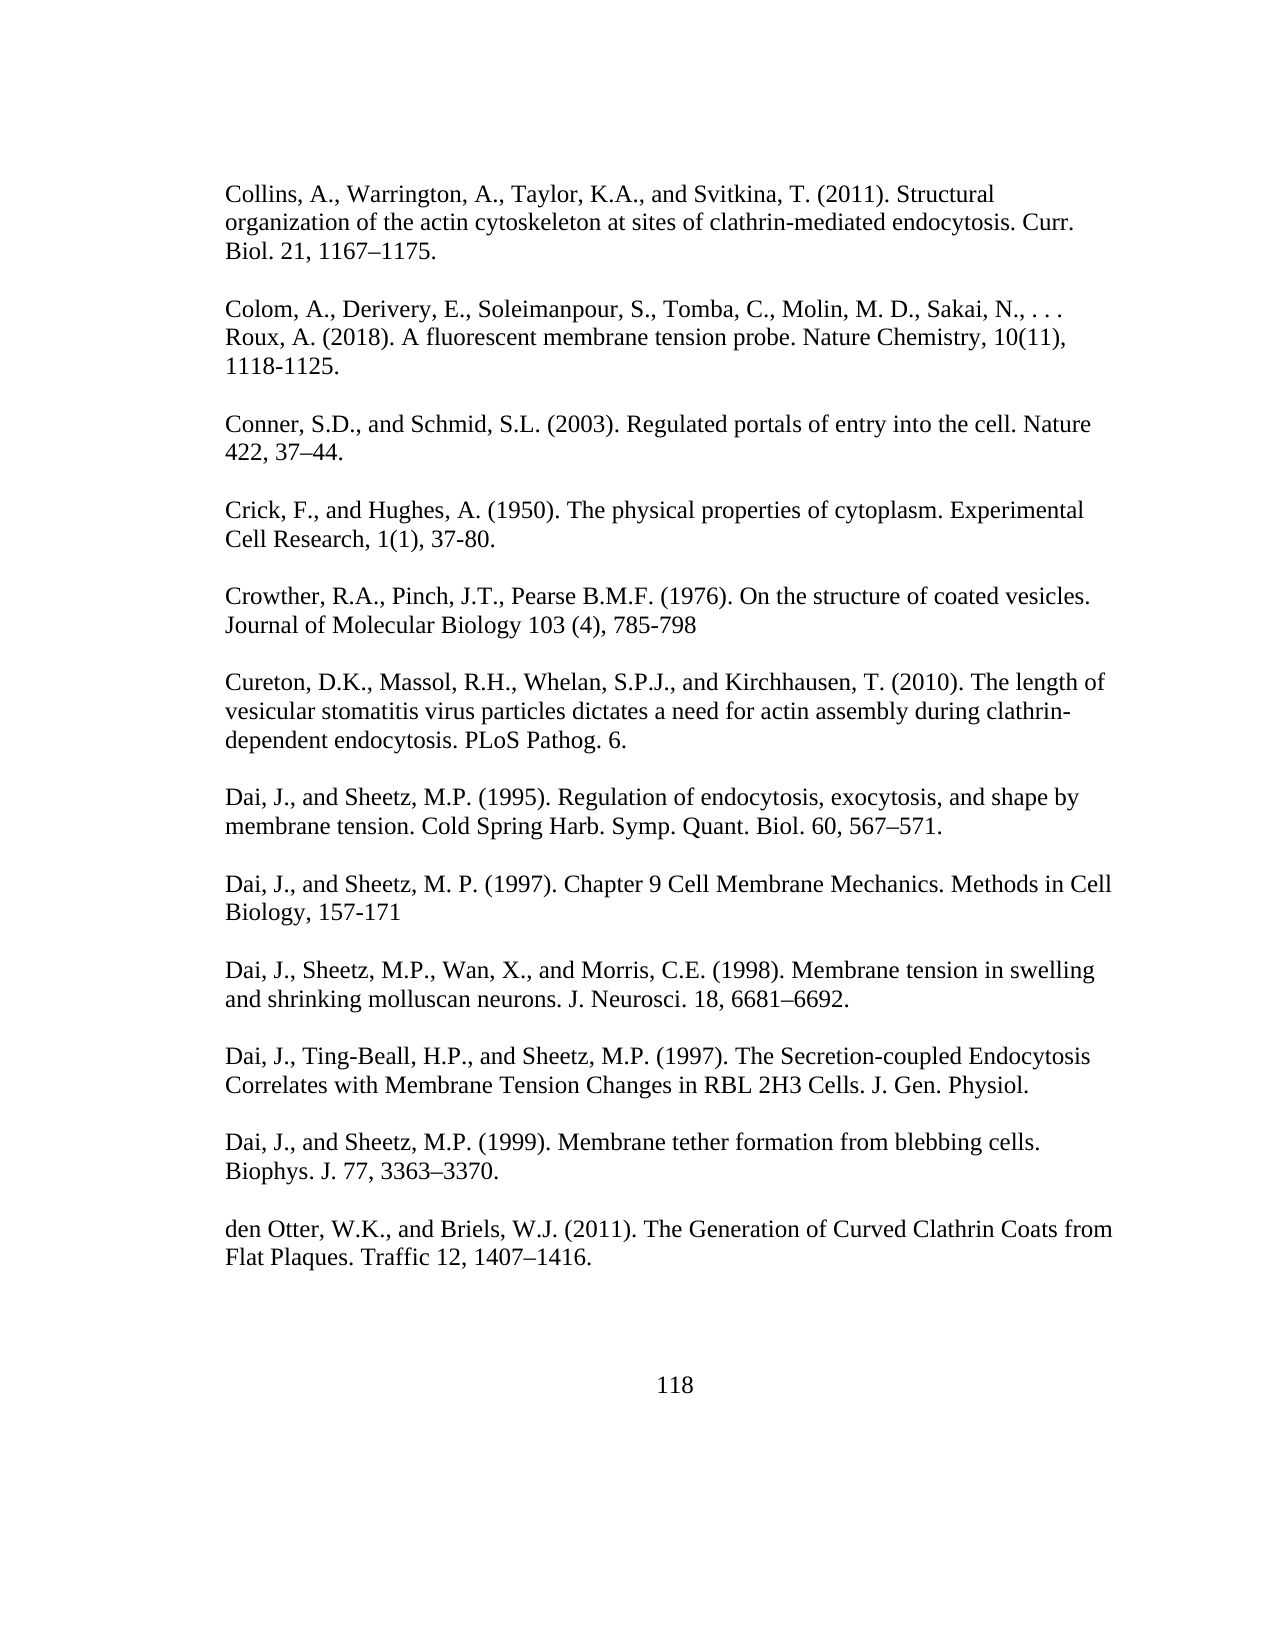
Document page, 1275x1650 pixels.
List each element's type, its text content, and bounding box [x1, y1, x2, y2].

text Dai, J., and Sheetz, M.P. (1995). Regulation of endocytosis, exocytosis, and shape by membrane tension. Cold Spring Harb. Symp. Quant. Biol. 60, 567–571. [225, 782, 1125, 840]
text Conner, S.D., and Schmid, S.L. (2003). Regulated portals of entry into the cell. Nature 422, 37–44. [225, 409, 1125, 466]
text Crick, F., and Hughes, A. (1950). The physical properties of cytoplasm. Experimental Cell Research, 1(1), 37-80. [225, 495, 1125, 552]
text Dai, J., Sheetz, M.P., Wan, X., and Morris, C.E. (1998). Membrane tension in swelling and shrinking molluscan neurons. J. Neurosci. 18, 6681–6692. [225, 955, 1125, 1012]
text Dai, J., and Sheetz, M. P. (1997). Chapter 9 Cell Membrane Mechanics. Methods in Cell Biology, 157-171 [225, 869, 1125, 926]
text Collins, A., Warrington, A., Taylor, K.A., and Svitkina, T. (2011). Structural organization of the actin cytoskeleton at sites of clathrin-mediated endocytosis. Curr. Biol. 21, 1167–1175. [225, 179, 1125, 265]
text Colom, A., Derivery, E., Soleimanpour, S., Tomba, C., Molin, M. D., Sakai, N., . . . Roux, A. (2018). A fluorescent membrane tension probe. Nature Chemistry, 10(11), 1118-1125. [225, 294, 1125, 380]
text Crowther, R.A., Pinch, J.T., Pearse B.M.F. (1976). On the structure of coated vesicles. Journal of Molecular Biology 103 (4), 785-798 [225, 581, 1125, 639]
text Dai, J., Ting-Beall, H.P., and Sheetz, M.P. (1997). The Secretion-coupled Endocytosis Correlates with Membrane Tension Changes in RBL 2H3 Cells. J. Gen. Physiol. [225, 1041, 1125, 1099]
text Cureton, D.K., Massol, R.H., Whelan, S.P.J., and Kirchhausen, T. (2010). The length of vesicular stomatitis virus particles dictates a need for actin assembly during clathrin-dependent endocytosis. PLoS Pathog. 6. [225, 667, 1125, 754]
text den Otter, W.K., and Briels, W.J. (2011). The Generation of Curved Clathrin Coats from Flat Plaques. Traffic 12, 1407–1416. [225, 1214, 1125, 1271]
text Dai, J., and Sheetz, M.P. (1999). Membrane tether formation from blebbing cells. Biophys. J. 77, 3363–3370. [225, 1127, 1125, 1185]
